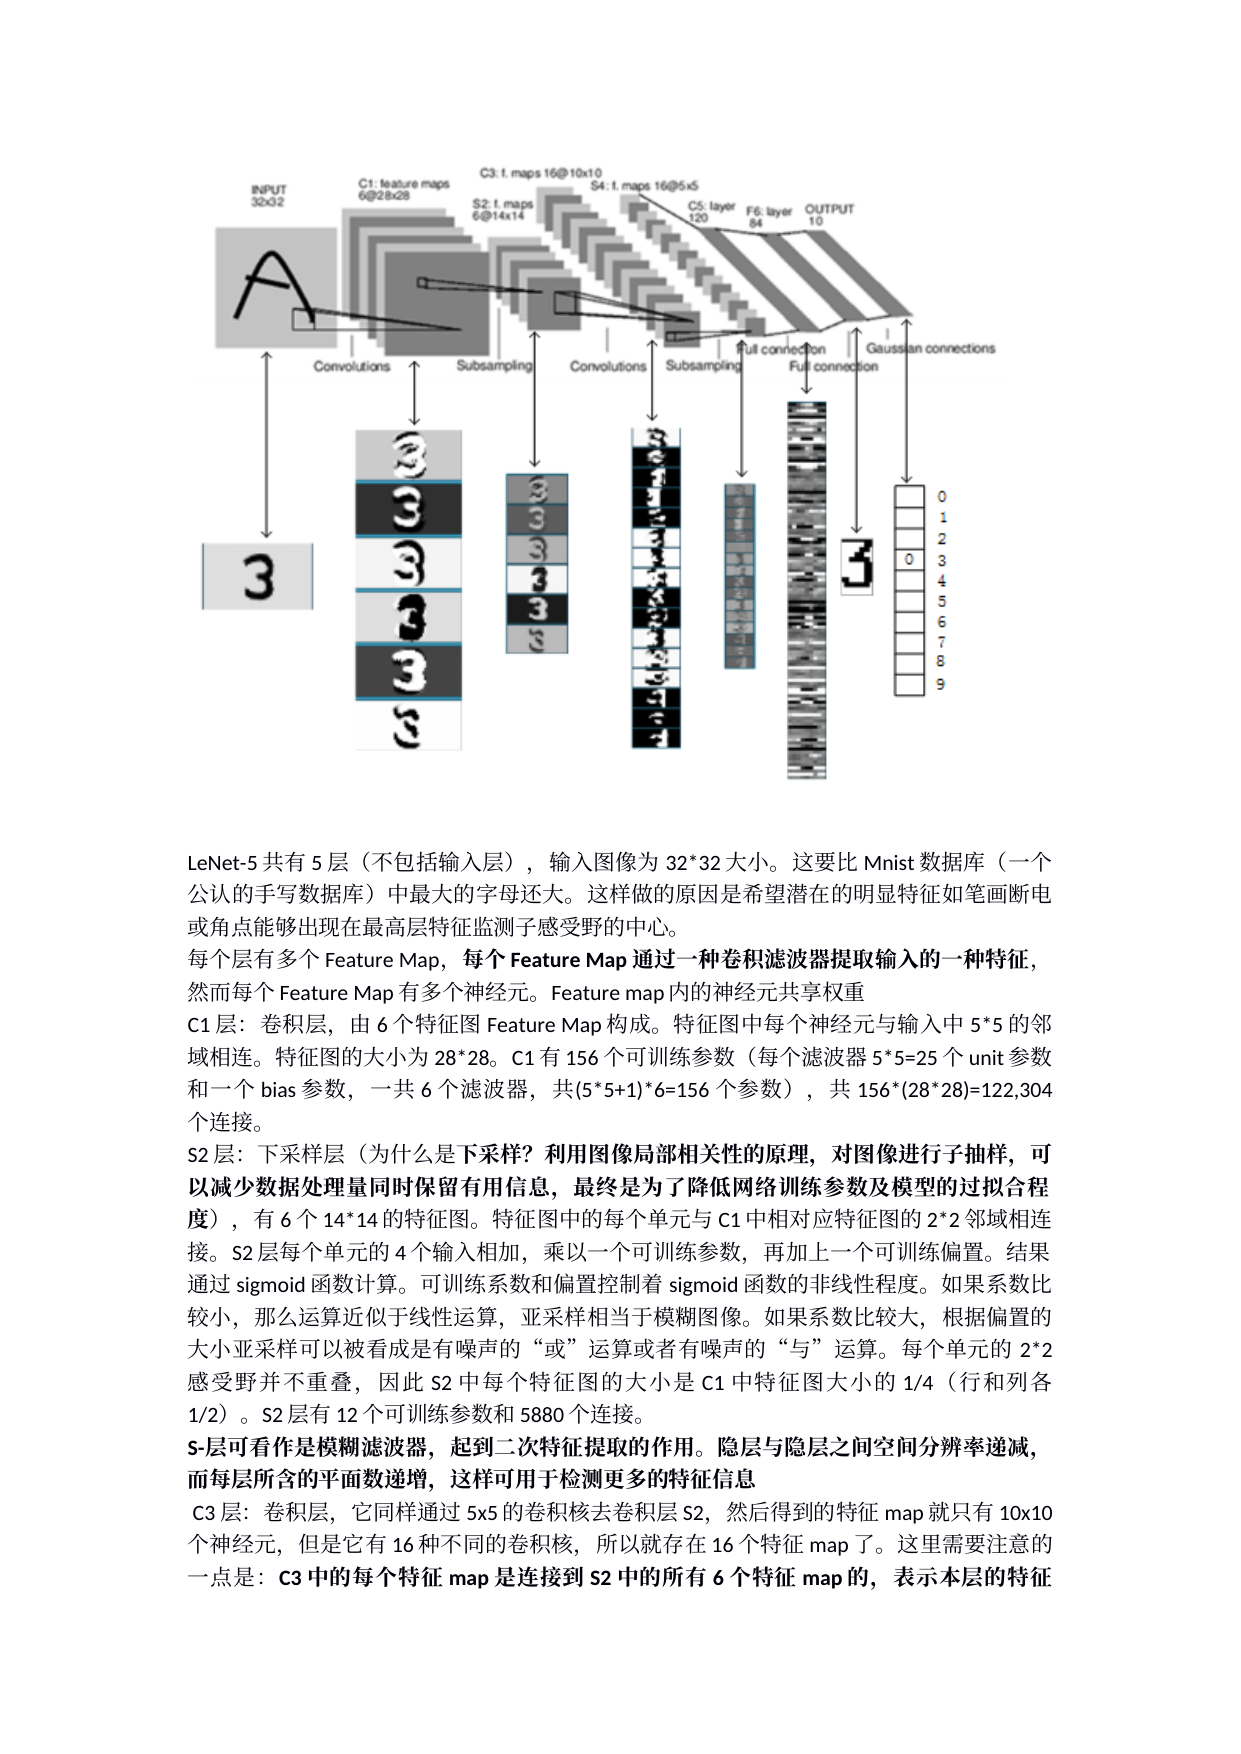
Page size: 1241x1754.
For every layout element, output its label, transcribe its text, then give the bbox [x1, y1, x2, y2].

text 每个层有多个Feature Map，每个Feature Map通过一种卷积滤波器提取输入的一种特征，然而每个Feature Map有多个神经元。Feature map内的神经元共享权重 [187, 942, 1053, 1007]
text S2层：下采样层（为什么是下采样？利用图像局部相关性的原理，对图像进行子抽样，可以减少数据处理量同时保留有用信息，最终是为了降低网络训练参数及模型的过拟合程度），有6个14*14的特征图。特征图中的每个单元与C1中相对应特征图的2*2邻域相连接。S2层每个单元的4个输入相加，乘以一个可训练参数，再加上一个可训练偏置。结果通过sigmoid函数计算。可训练系数和偏置控制着sigmoid函数的非线性程度。如果系数比较小，那么运算近似于线性运算，亚采样相当于模糊图像。如果系数比较大，根据偏置的大小亚采样可以被看成是有噪声的“或”运算或者有噪声的“与”运算。每个单元的2*2感受野并不重叠，因此S2中每个特征图的大小是C1中特征图大小的1/4（行和列各1/2）。S2层有12个可训练参数和5880个连接。 [187, 1137, 1053, 1429]
text LeNet-5共有5层（不包括输入层），输入图像为32*32大小。这要比Mnist数据库（一个公认的手写数据库）中最大的字母还大。这样做的原因是希望潜在的明显特征如笔画断电或角点能够出现在最高层特征监测子感受野的中心。 [187, 844, 1053, 942]
text S-层可看作是模糊滤波器，起到二次特征提取的作用。隐层与隐层之间空间分辨率递减，而每层所含的平面数递增，这样可用于检测更多的特征信息 [187, 1429, 1053, 1494]
text C1层：卷积层，由6个特征图Feature Map构成。特征图中每个神经元与输入中5*5的邻域相连。特征图的大小为28*28。C1有156个可训练参数（每个滤波器5*5=25个unit参数和一个bias参数，一共6个滤波器，共(5*5+1)*6=156个参数），共156*(28*28)=122,304个连接。 [187, 1007, 1053, 1137]
picture [187, 162, 1019, 798]
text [187, 1494, 1053, 1592]
